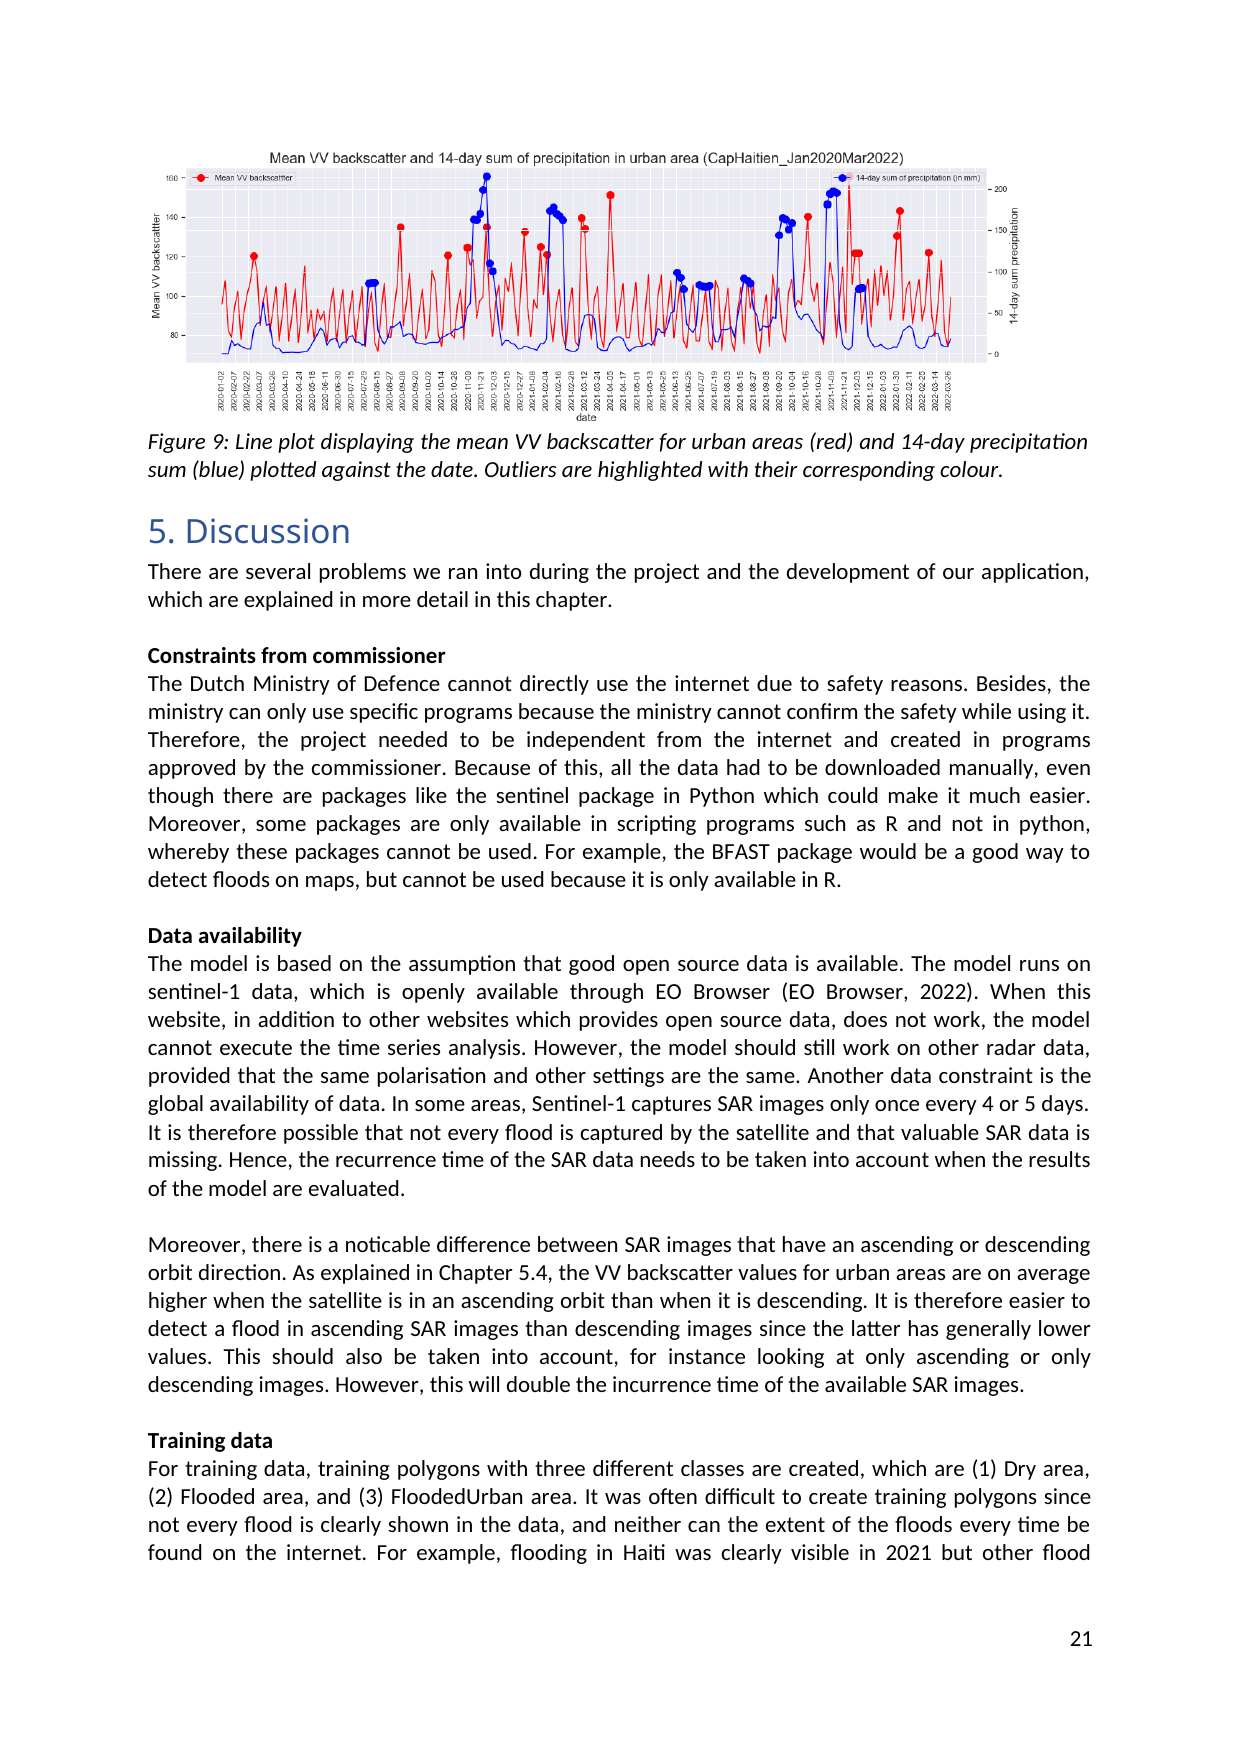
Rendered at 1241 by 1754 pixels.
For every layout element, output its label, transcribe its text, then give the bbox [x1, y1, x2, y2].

text The model is based on the assumption that good open source data is available. The model runs on sentinel-1 data, which is openly available through EO Browser (EO Browser, 2022). When this website, in addition to other websites which provides open source data, does not work, the model cannot execute the time series analysis. However, the model should still work on other radar data, provided that the same polarisation and other settings are the same. Another data constraint is the global availability of data. In some areas, Sentinel-1 captures SAR images only once every 4 or 5 days. It is therefore possible that not every flood is captured by the satellite and that valuable SAR data is missing. Hence, the recurrence time of the SAR data needs to be taken into account when the results of the model are evaluated. [148, 949, 1093, 1202]
text The Dutch Ministry of Defence cannot directly use the internet due to safety reasons. Besides, the ministry can only use specific programs because the ministry cannot confirm the safety while using it. Therefore, the project needed to be independent from the internet and created in programs approved by the commissioner. Because of this, all the data had to be downloaded manually, even though there are packages like the sentinel package in Python which could make it much easier. Moreover, some packages are only available in scripting programs such as R and not in python, whereby these packages cannot be used. For example, the BFAST package would be a good way to detect floods on maps, but cannot be used because it is only available in R. [148, 669, 1093, 893]
text Training data [148, 1426, 1093, 1454]
subtitle 5. Discussion [148, 508, 1093, 554]
picture [147, 147, 1025, 428]
text Figure 9: Line plot displaying the mean VV backscatter for urban areas (red) and 14-day precipitation sum (blue) plotted against the date. Outliers are highlighted with their corresponding colour. [148, 427, 1093, 483]
text Data availability [148, 921, 1093, 949]
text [148, 1454, 1093, 1566]
text Constraints from commissioner [148, 641, 1093, 669]
text Moreover, there is a noticable difference between SAR images that have an ascending or descending orbit direction. As explained in Chapter 5.4, the VV backscatter values for urban areas are on average higher when the satellite is in an ascending orbit than when it is descending. It is therefore easier to detect a flood in ascending SAR images than descending images since the latter has generally lower values. This should also be taken into account, for instance looking at only ascending or only descending images. However, this will double the incurrence time of the available SAR images. [148, 1230, 1093, 1398]
text There are several problems we ran into during the project and the development of our application, which are explained in more detail in this chapter. [148, 557, 1093, 613]
